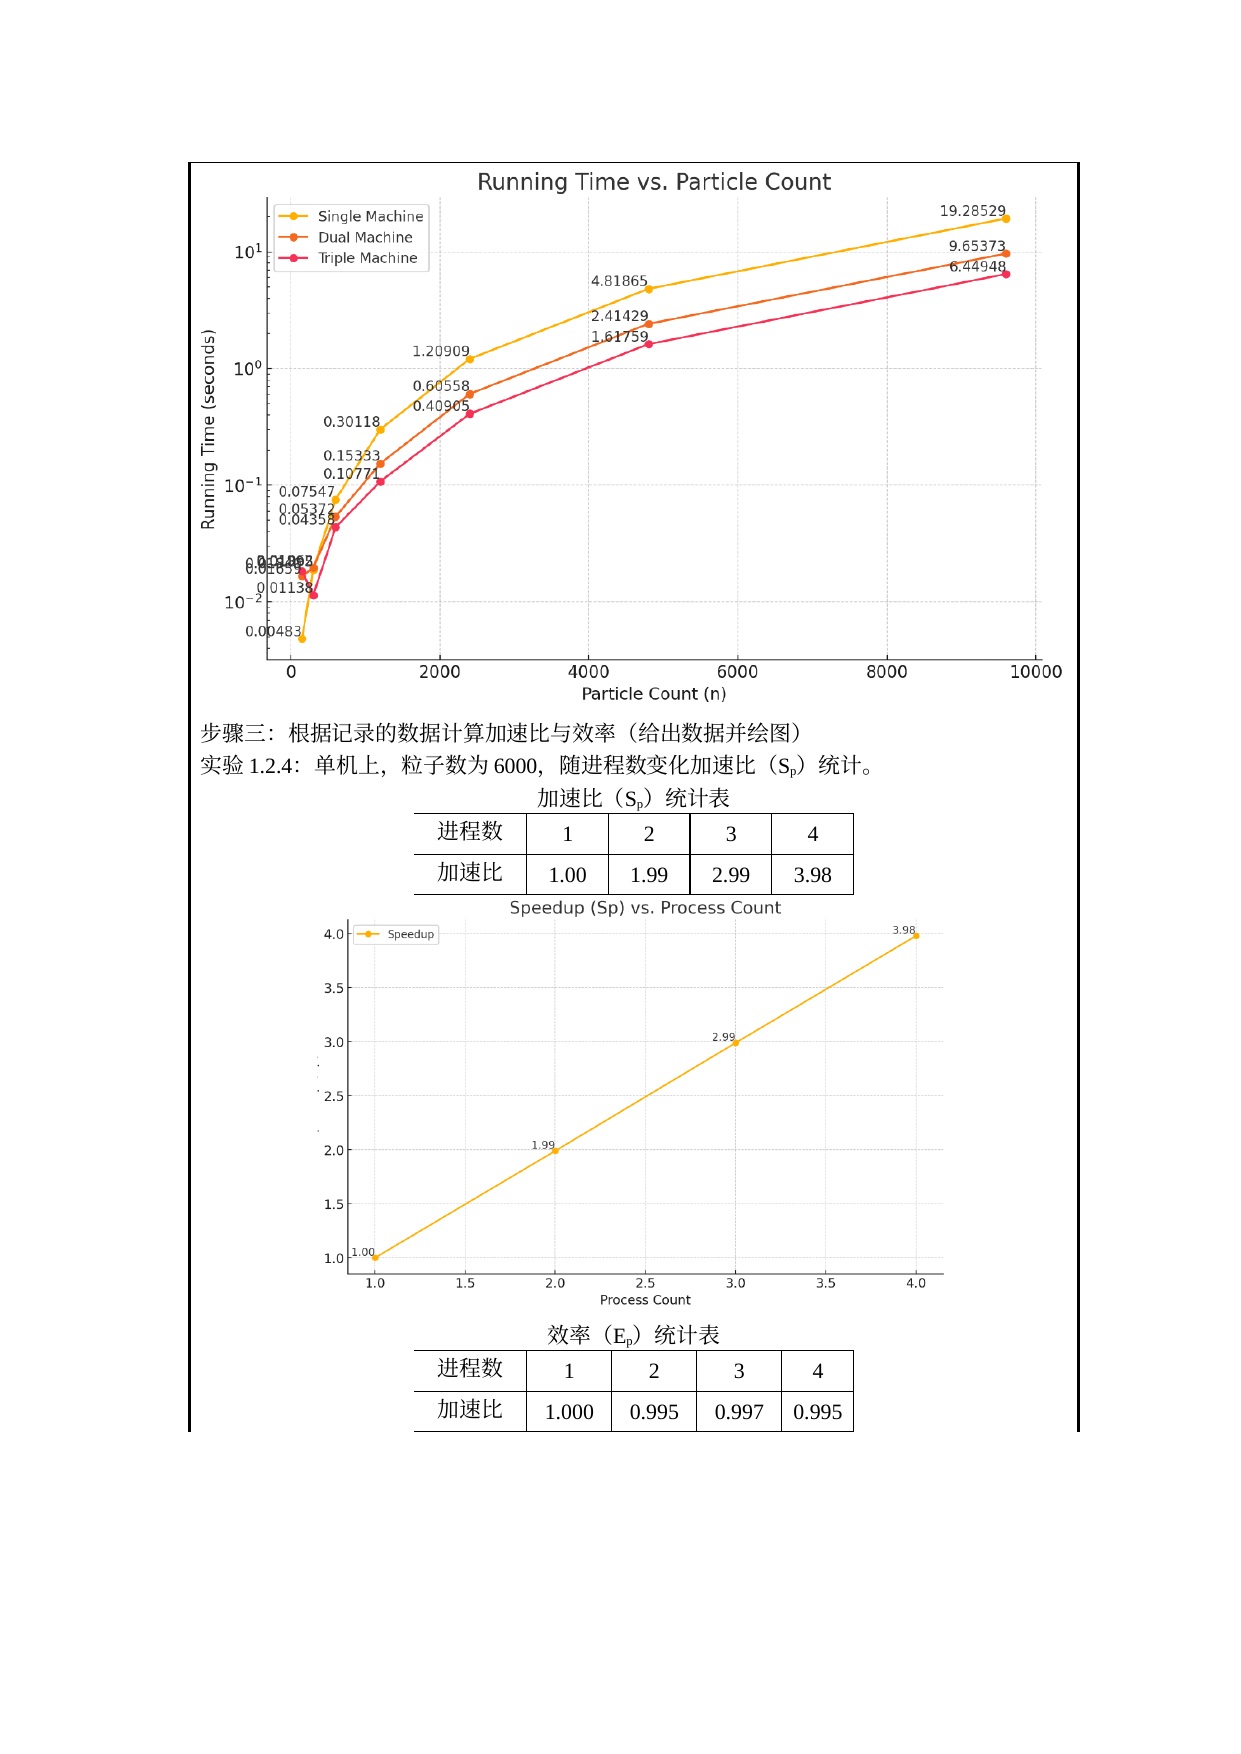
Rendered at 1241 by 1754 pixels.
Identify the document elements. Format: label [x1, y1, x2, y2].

picture [201, 163, 1067, 712]
table_cell [191, 163, 1077, 1432]
picture [317, 895, 951, 1317]
